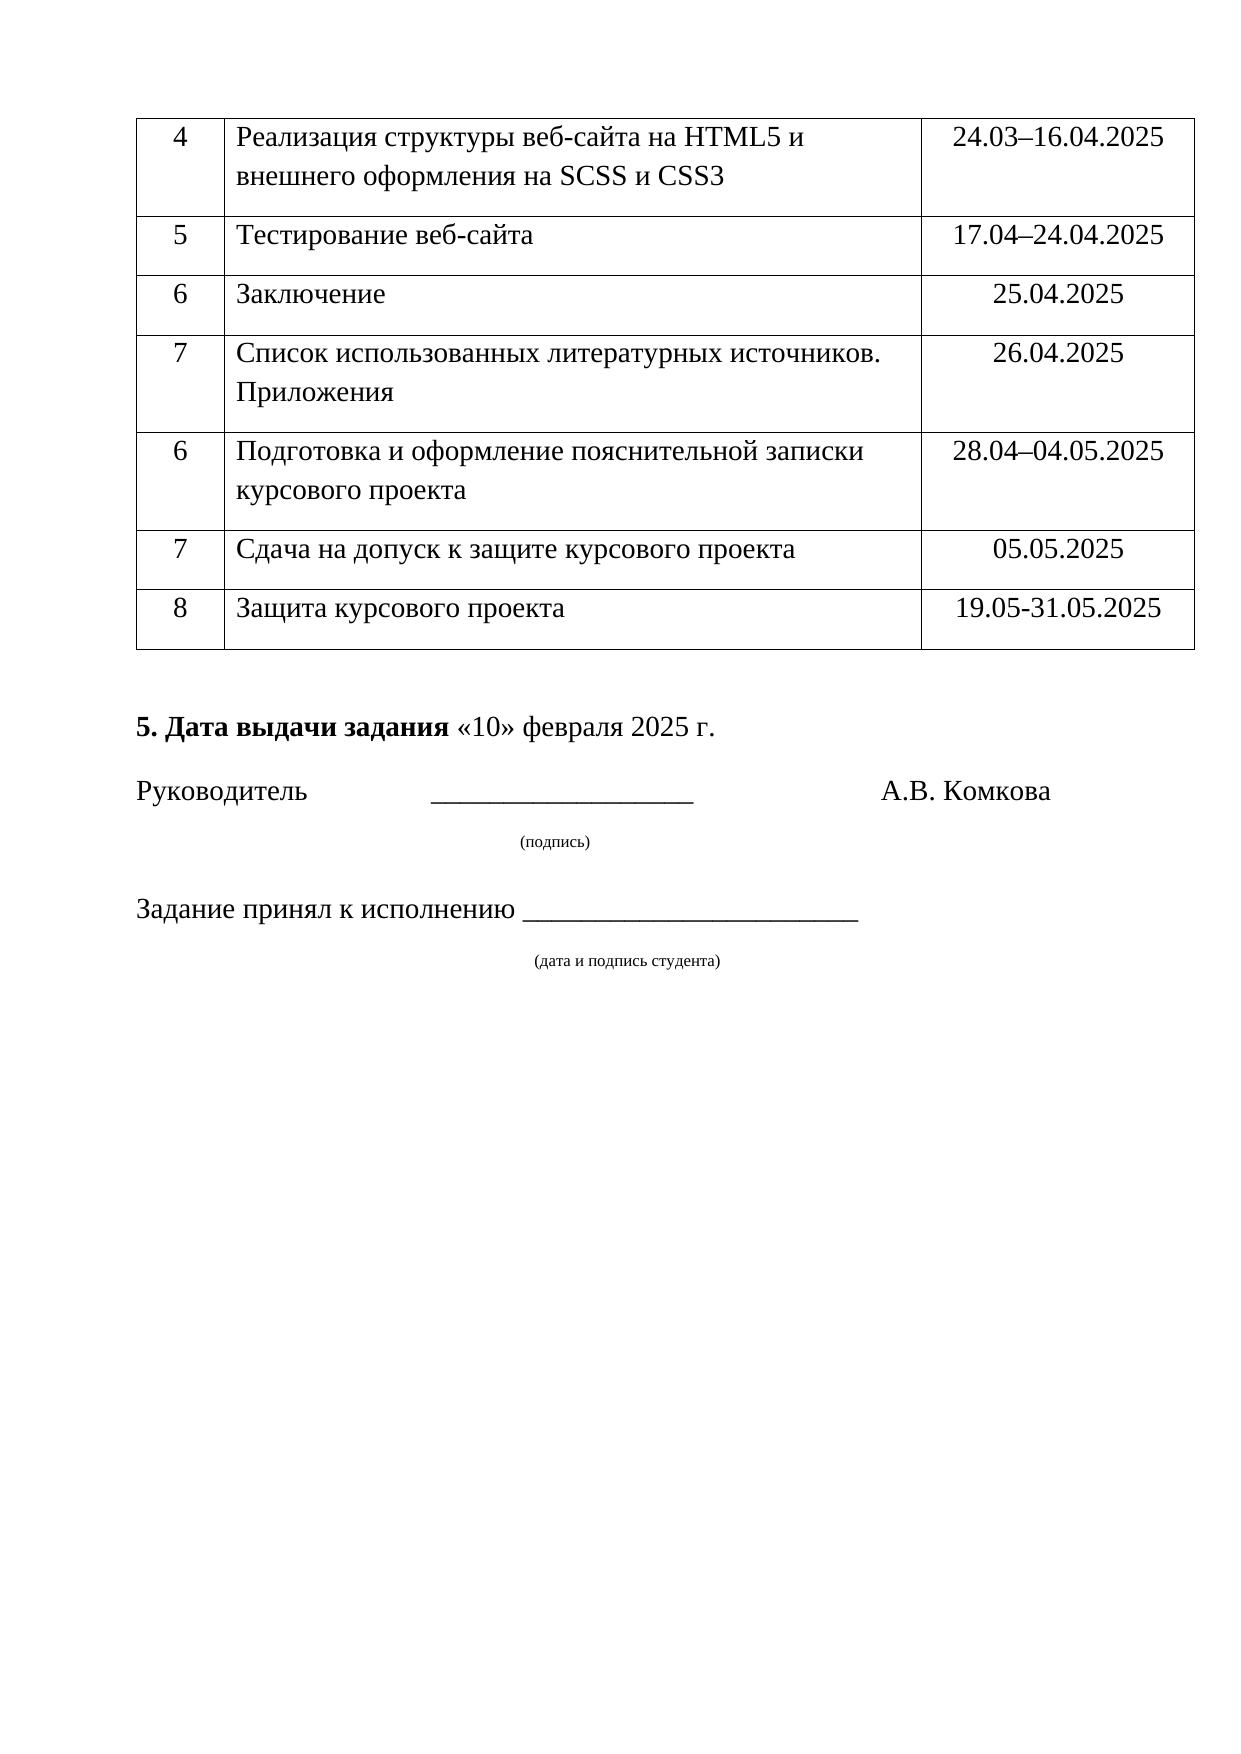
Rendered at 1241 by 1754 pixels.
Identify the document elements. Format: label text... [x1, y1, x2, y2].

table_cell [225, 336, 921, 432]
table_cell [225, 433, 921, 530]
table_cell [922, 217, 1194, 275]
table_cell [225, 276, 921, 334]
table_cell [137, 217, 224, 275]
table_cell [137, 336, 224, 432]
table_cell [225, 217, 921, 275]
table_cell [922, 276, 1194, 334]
text Руководитель __________________ А.В. Комкова [136, 773, 1181, 806]
text Задание принял к исполнению _______________________ [136, 891, 1181, 925]
text (подпись) [357, 832, 1181, 866]
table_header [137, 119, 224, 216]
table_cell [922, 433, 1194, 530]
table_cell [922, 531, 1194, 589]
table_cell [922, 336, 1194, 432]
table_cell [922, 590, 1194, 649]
text (дата и подпись студента) [534, 951, 1181, 984]
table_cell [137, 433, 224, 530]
text 5. Дата выдачи задания «10» февраля 2025 г. [136, 709, 1181, 743]
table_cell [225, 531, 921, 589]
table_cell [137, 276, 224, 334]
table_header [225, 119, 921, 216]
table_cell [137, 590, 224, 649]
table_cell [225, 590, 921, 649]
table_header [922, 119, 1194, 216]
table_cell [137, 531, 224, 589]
